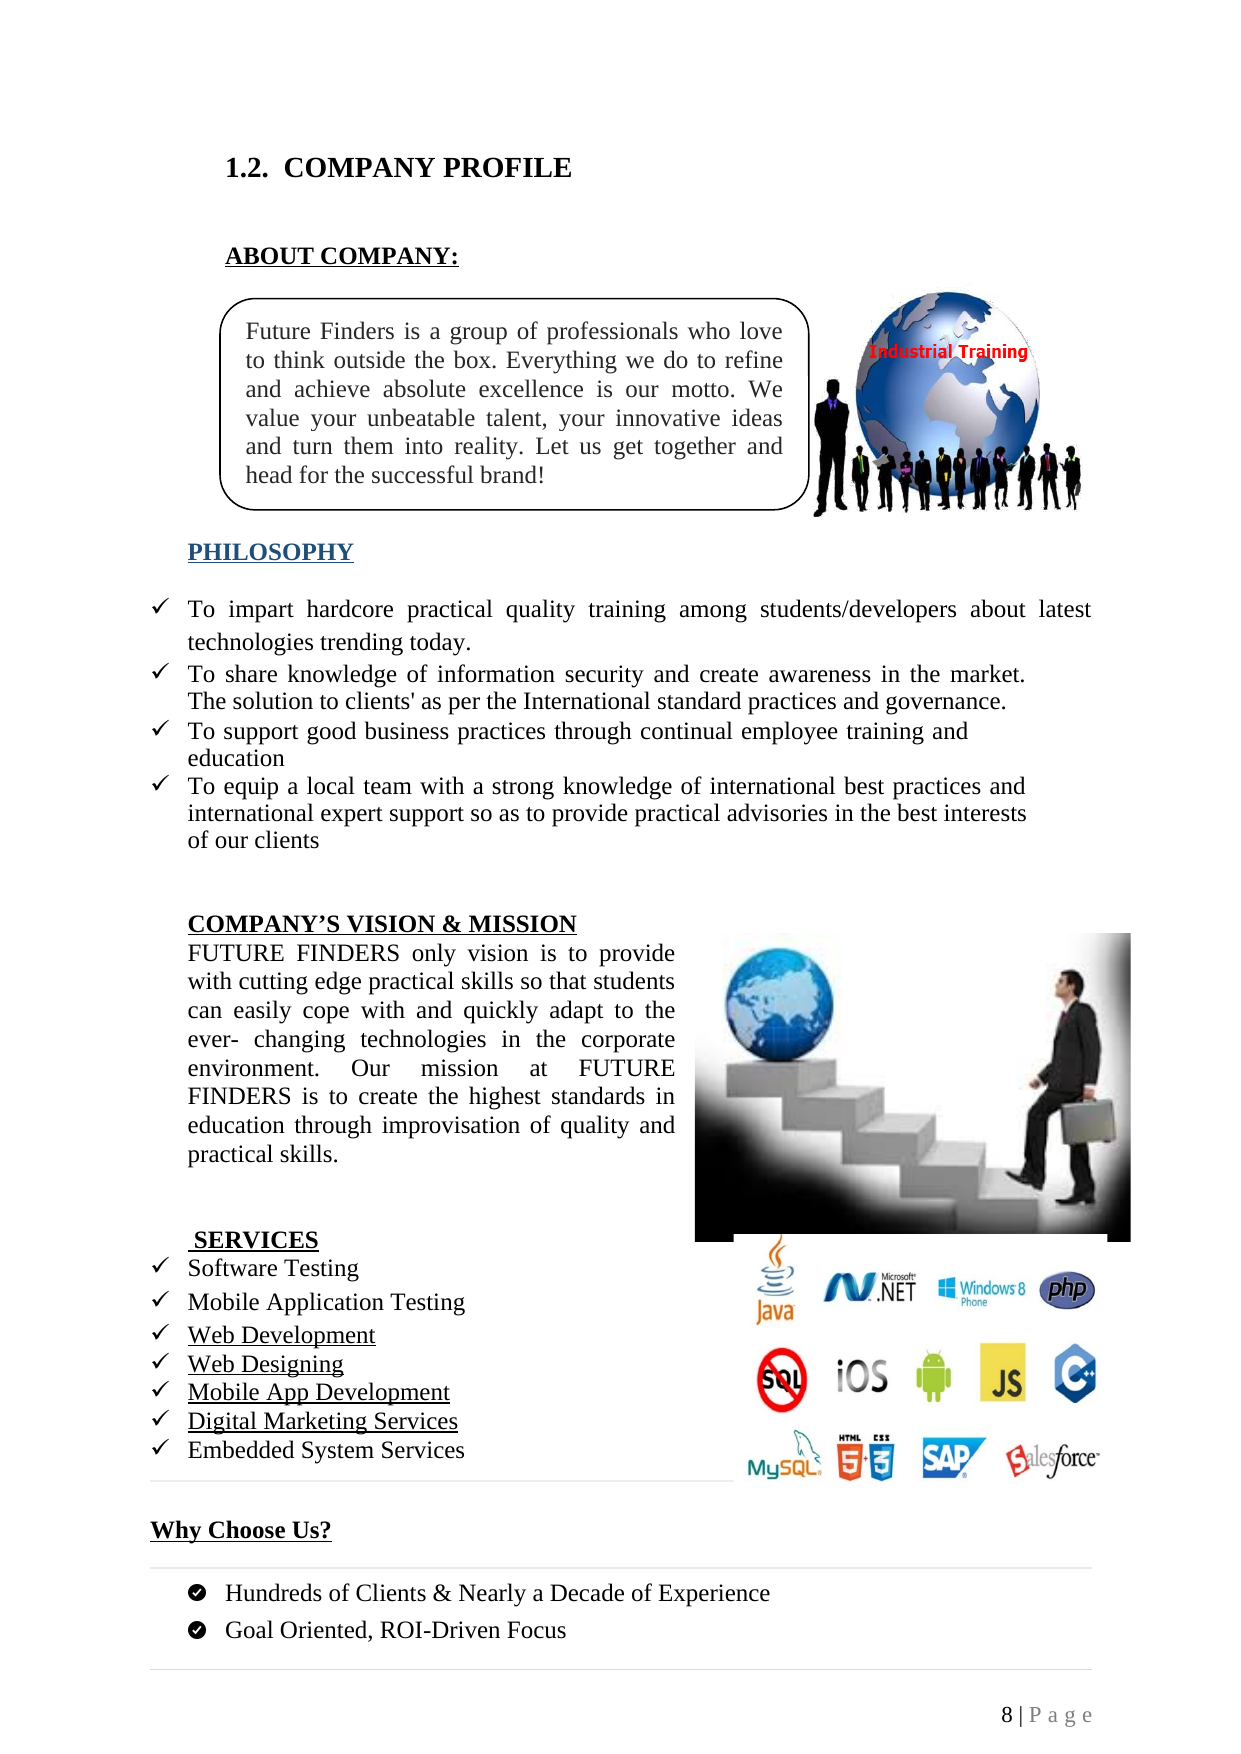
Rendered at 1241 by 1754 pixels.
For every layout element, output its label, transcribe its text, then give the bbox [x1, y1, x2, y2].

list Hundreds of Clients & Nearly a Decade of Experience [187, 1569, 1092, 1606]
picture [694, 933, 1131, 1242]
list Software Testing [150, 1254, 1092, 1282]
list Web Development [150, 1320, 814, 1349]
list Mobile App Development [150, 1377, 814, 1406]
list To share knowledge of information security and create awareness in the market. The solution to clients' as per the International standard practices and governance. [150, 660, 1027, 715]
text 1.2. COMPANY PROFILE [150, 150, 1092, 183]
list To impart hardcore practical quality training among students/developers about latest technologies trending today. [150, 594, 1092, 656]
text FUTURE FINDERS only vision is to provide with cutting edge practical skills so that students can easily cope with and quickly adapt to the ever- changing technologies in the corporate environment. Our mission at FUTURE FINDERS is to create the highest standards in education through improvisation of quality and practical skills. [187, 938, 694, 1168]
picture [814, 1316, 1108, 1497]
picture [805, 273, 1088, 524]
list Mobile Application Testing [150, 1287, 1092, 1316]
list To support good business practices through continual employee training and education [150, 718, 969, 772]
list Digital Marketing Services [150, 1406, 814, 1435]
text COMPANY’S VISION & MISSION [150, 909, 1092, 938]
text PHILOSOPHY [150, 537, 1092, 566]
list Web Designing [150, 1349, 814, 1377]
text ABOUT COMPANY: [150, 241, 1092, 270]
picture [188, 1584, 206, 1601]
list Goal Oriented, ROI-Driven Focus [187, 1606, 1092, 1644]
text SERVICES [150, 1225, 1092, 1254]
list To equip a local team with a strong knowledge of international best practices and international expert support so as to provide practical advisories in the best interests of our clients [150, 772, 1027, 854]
text Why Choose Us? [150, 1513, 1092, 1567]
picture [188, 1621, 206, 1639]
list Embedded System Services [150, 1435, 814, 1480]
